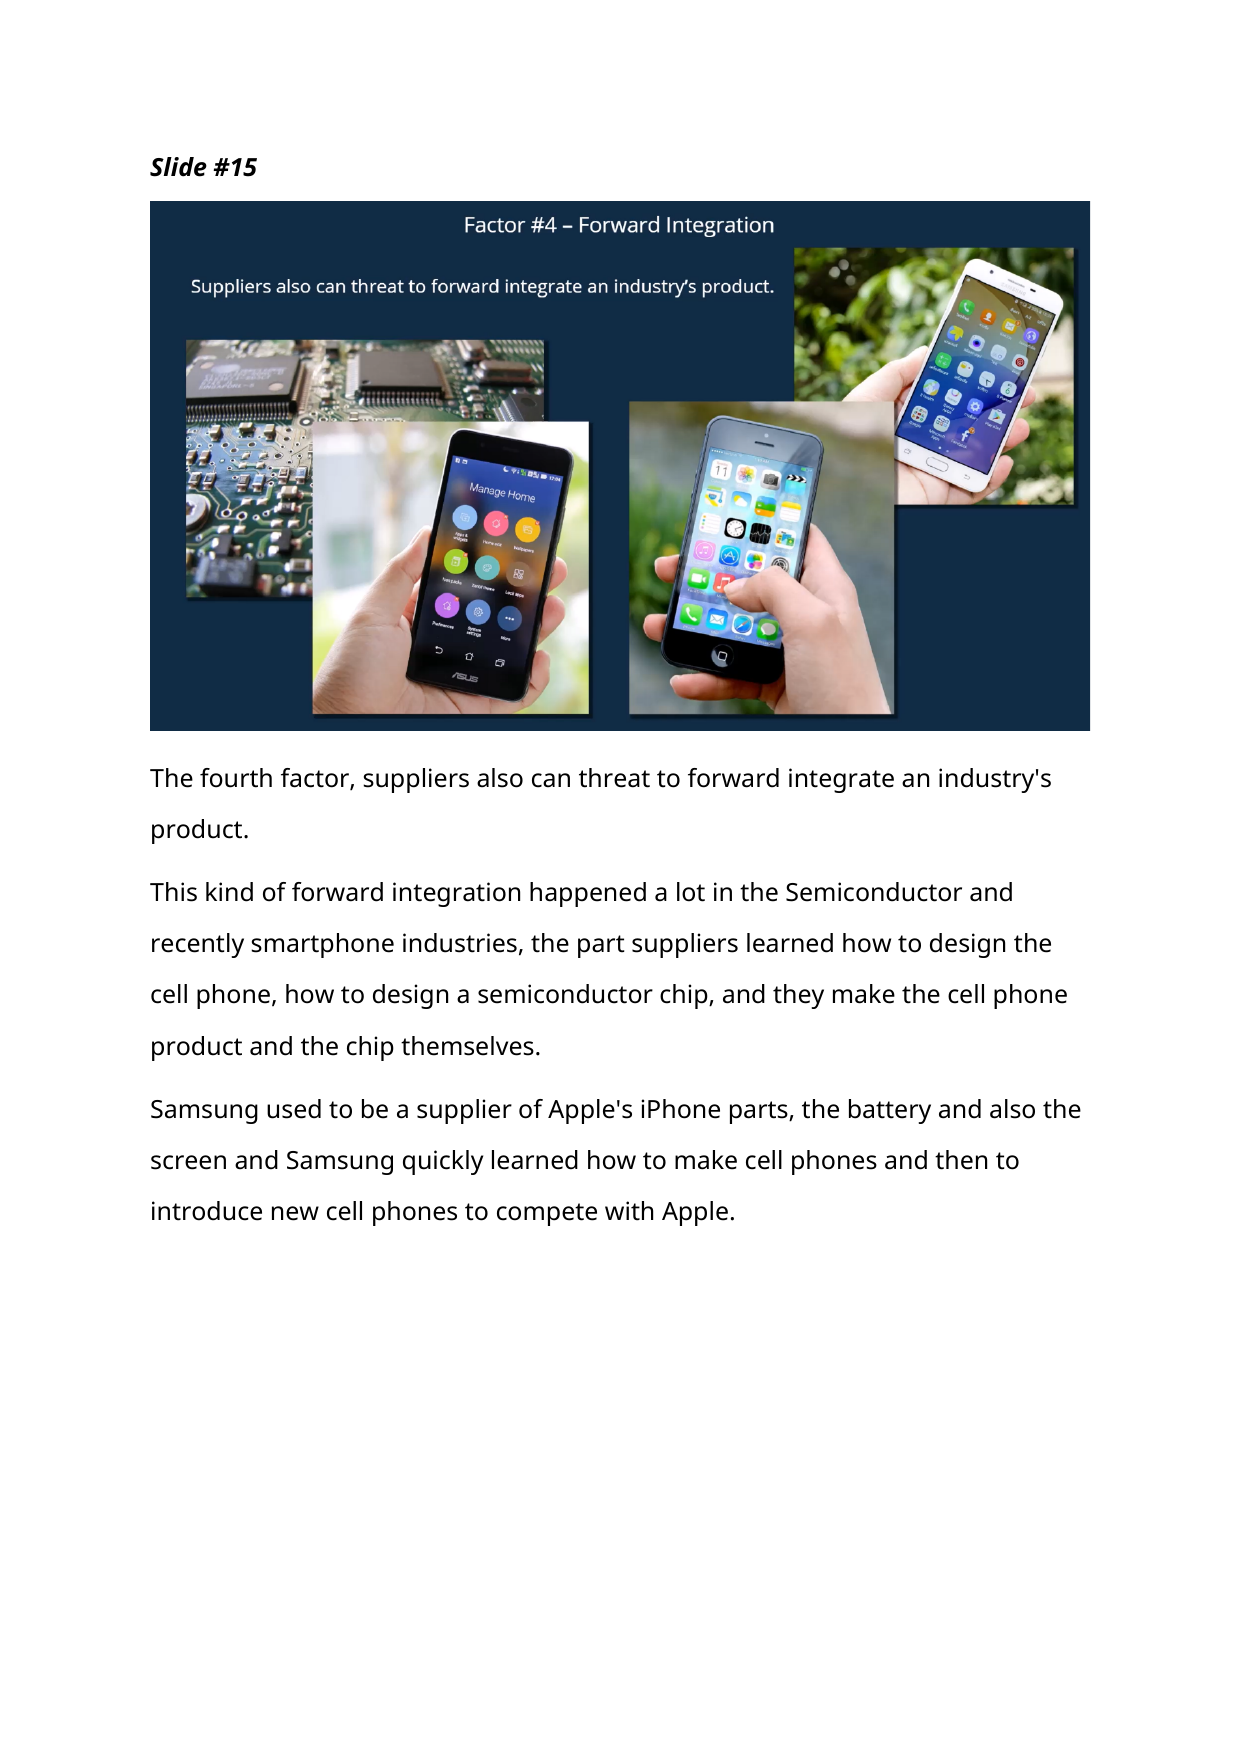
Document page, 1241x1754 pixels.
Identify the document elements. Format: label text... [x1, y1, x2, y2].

text This kind of forward integration happened a lot in the Semiconductor and recently smartphone industries, the part suppliers learned how to design the cell phone, how to design a semiconductor chip, and they make the cell phone product and the chip themselves. [150, 875, 1090, 1062]
text The fourth factor, suppliers also can threat to forward integrate an industry's product. [150, 760, 1090, 846]
text Samsung used to be a supplier of Apple's iPhone parts, the battery and also the screen and Samsung quickly learned how to make cell phones and then to introduce new cell phones to compete with Apple. [150, 1092, 1090, 1228]
picture [150, 201, 1091, 731]
subtitle Slide #15 [150, 150, 1090, 201]
